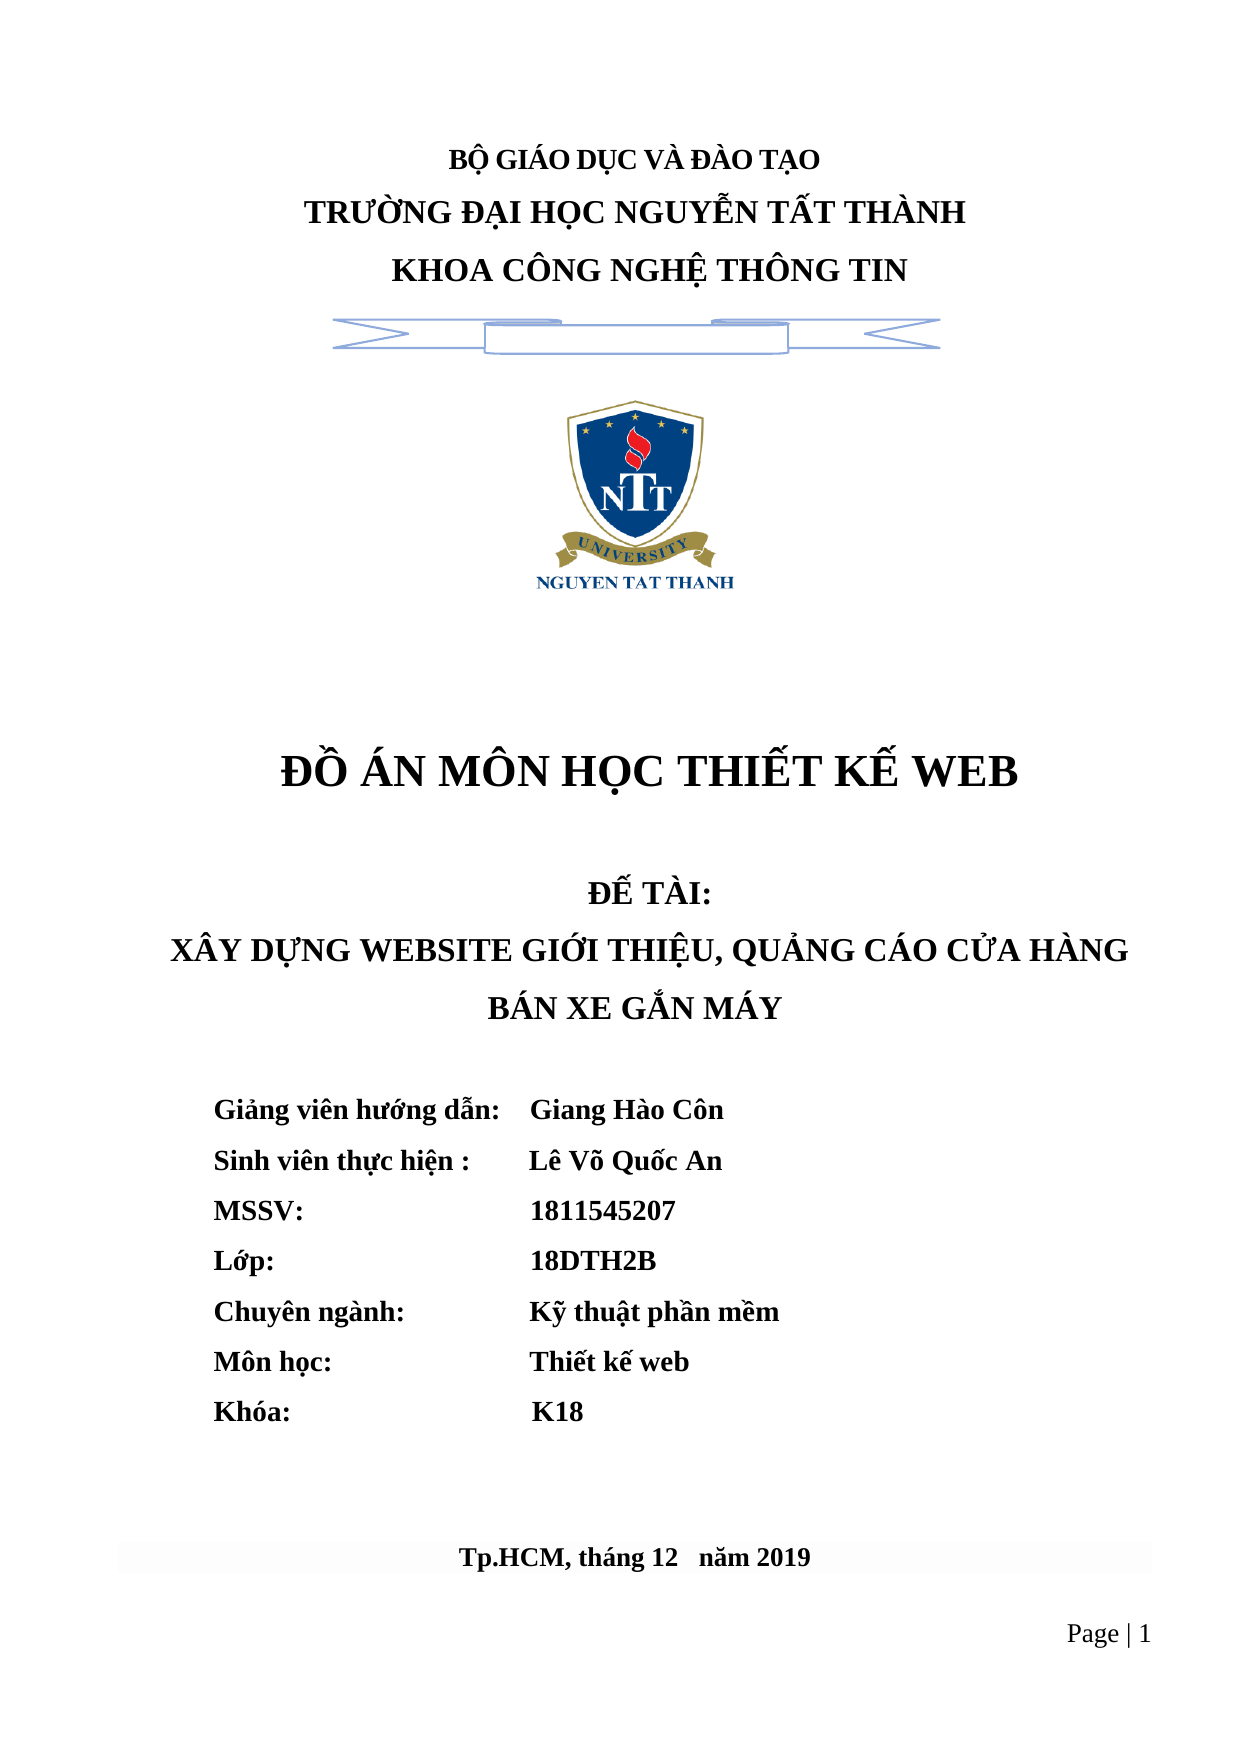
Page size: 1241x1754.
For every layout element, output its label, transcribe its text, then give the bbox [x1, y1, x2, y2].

text MSSV: 1811545207 [118, 1193, 1152, 1227]
text ĐẾ TÀI: [118, 873, 1152, 912]
text Môn học: Thiết kế web [118, 1344, 1152, 1377]
text TRƯỜNG ĐẠI HỌC NGUYỄN TẤT THÀNH [118, 192, 1152, 231]
text ĐỒ ÁN MÔN HỌC THIẾT KẾ WEB [118, 744, 1152, 797]
text KHOA CÔNG NGHỆ THÔNG TIN [118, 250, 1152, 288]
picture [536, 400, 734, 589]
text Sinh viên thực hiện : Lê Võ Quốc An [118, 1143, 1152, 1176]
text XÂY DỰNG WEBSITE GIỚI THIỆU, QUẢNG CÁO CỬA HÀNG BÁN XE GẮN MÁY [118, 931, 1152, 1027]
text BỘ GIÁO DỤC VÀ ĐÀO TẠO [118, 142, 1152, 176]
text Tp.HCM, tháng 12 năm 2019 [118, 1542, 1152, 1573]
text Chuyên ngành: Kỹ thuật phần mềm [118, 1294, 1152, 1327]
text Lớp: 18DTH2B [118, 1243, 1152, 1277]
text Giảng viên hướng dẫn: Giang Hào Côn [118, 1092, 1152, 1126]
text Khóa: K18 [118, 1394, 1152, 1428]
